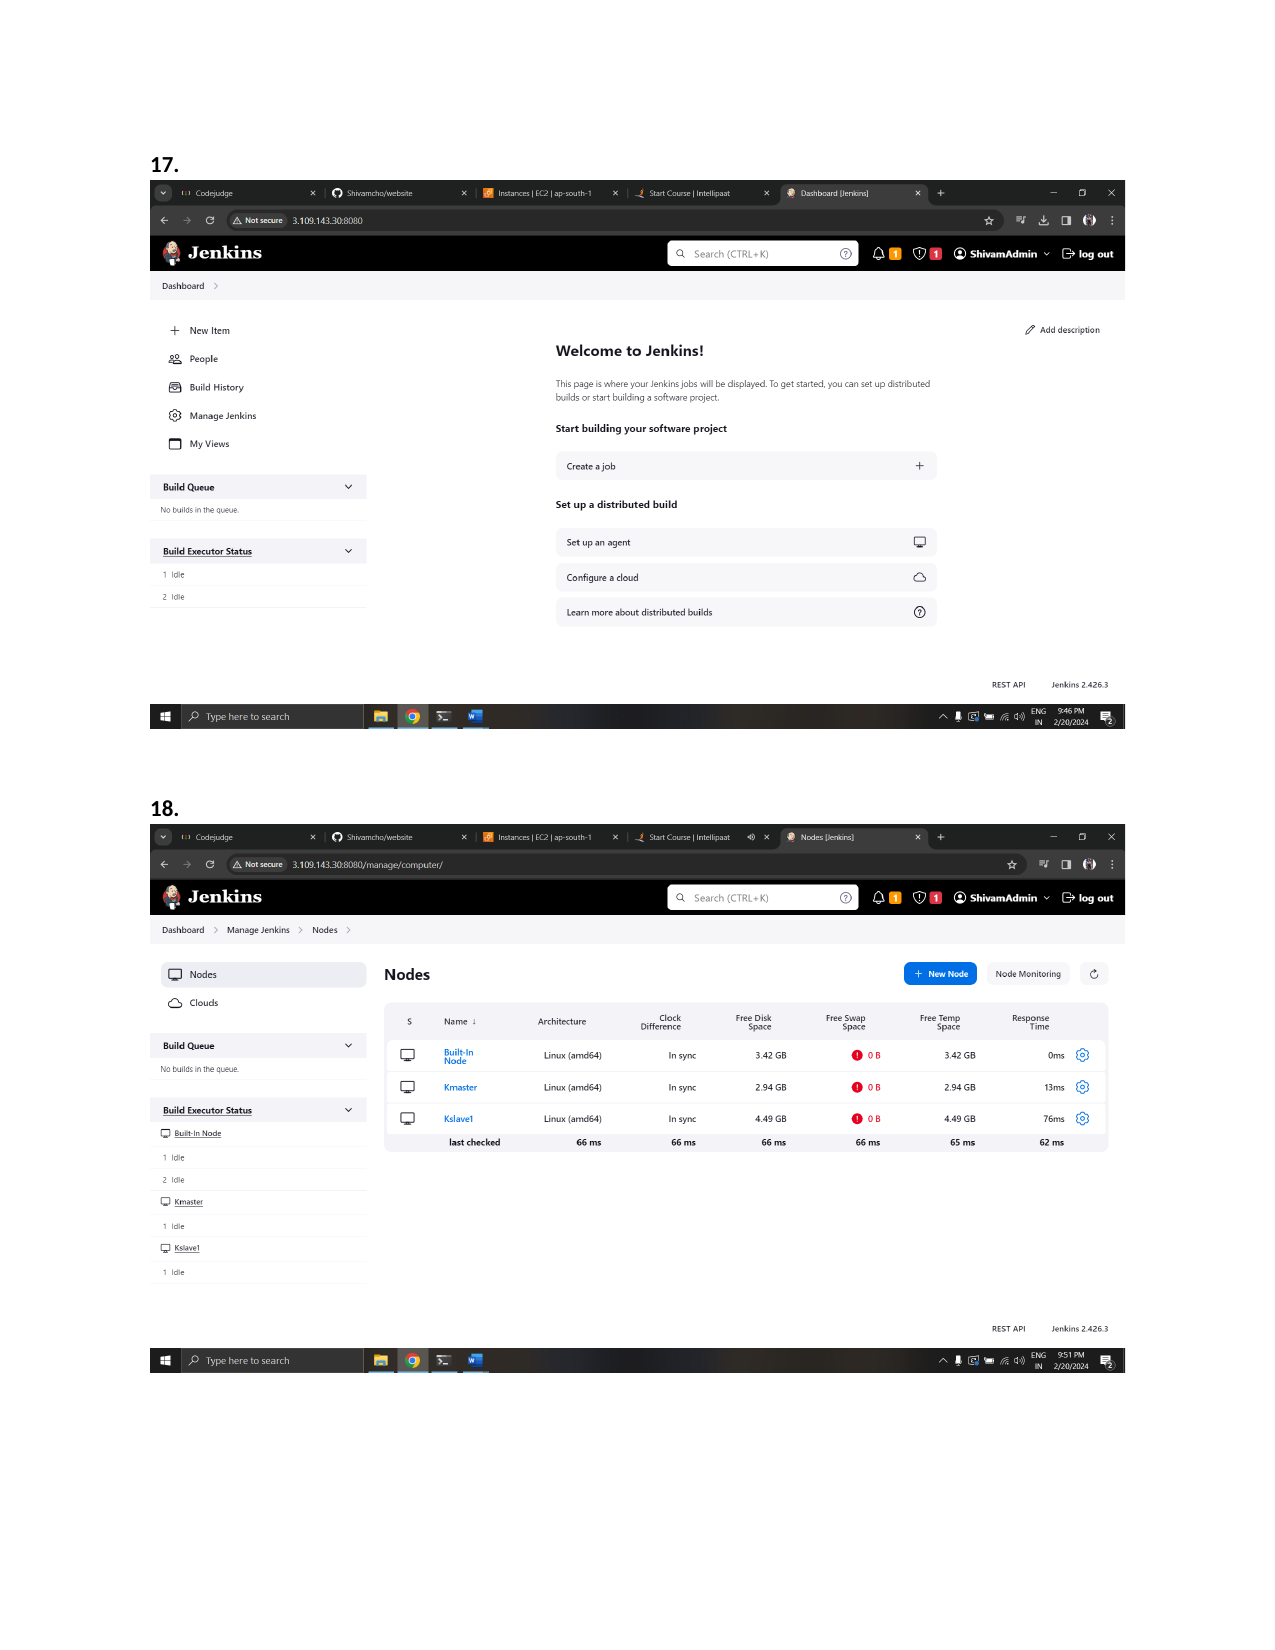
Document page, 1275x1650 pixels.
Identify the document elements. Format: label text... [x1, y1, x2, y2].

text 18. [150, 794, 1125, 824]
picture [150, 180, 1125, 729]
text 17. [150, 150, 1125, 180]
picture [150, 824, 1125, 1373]
